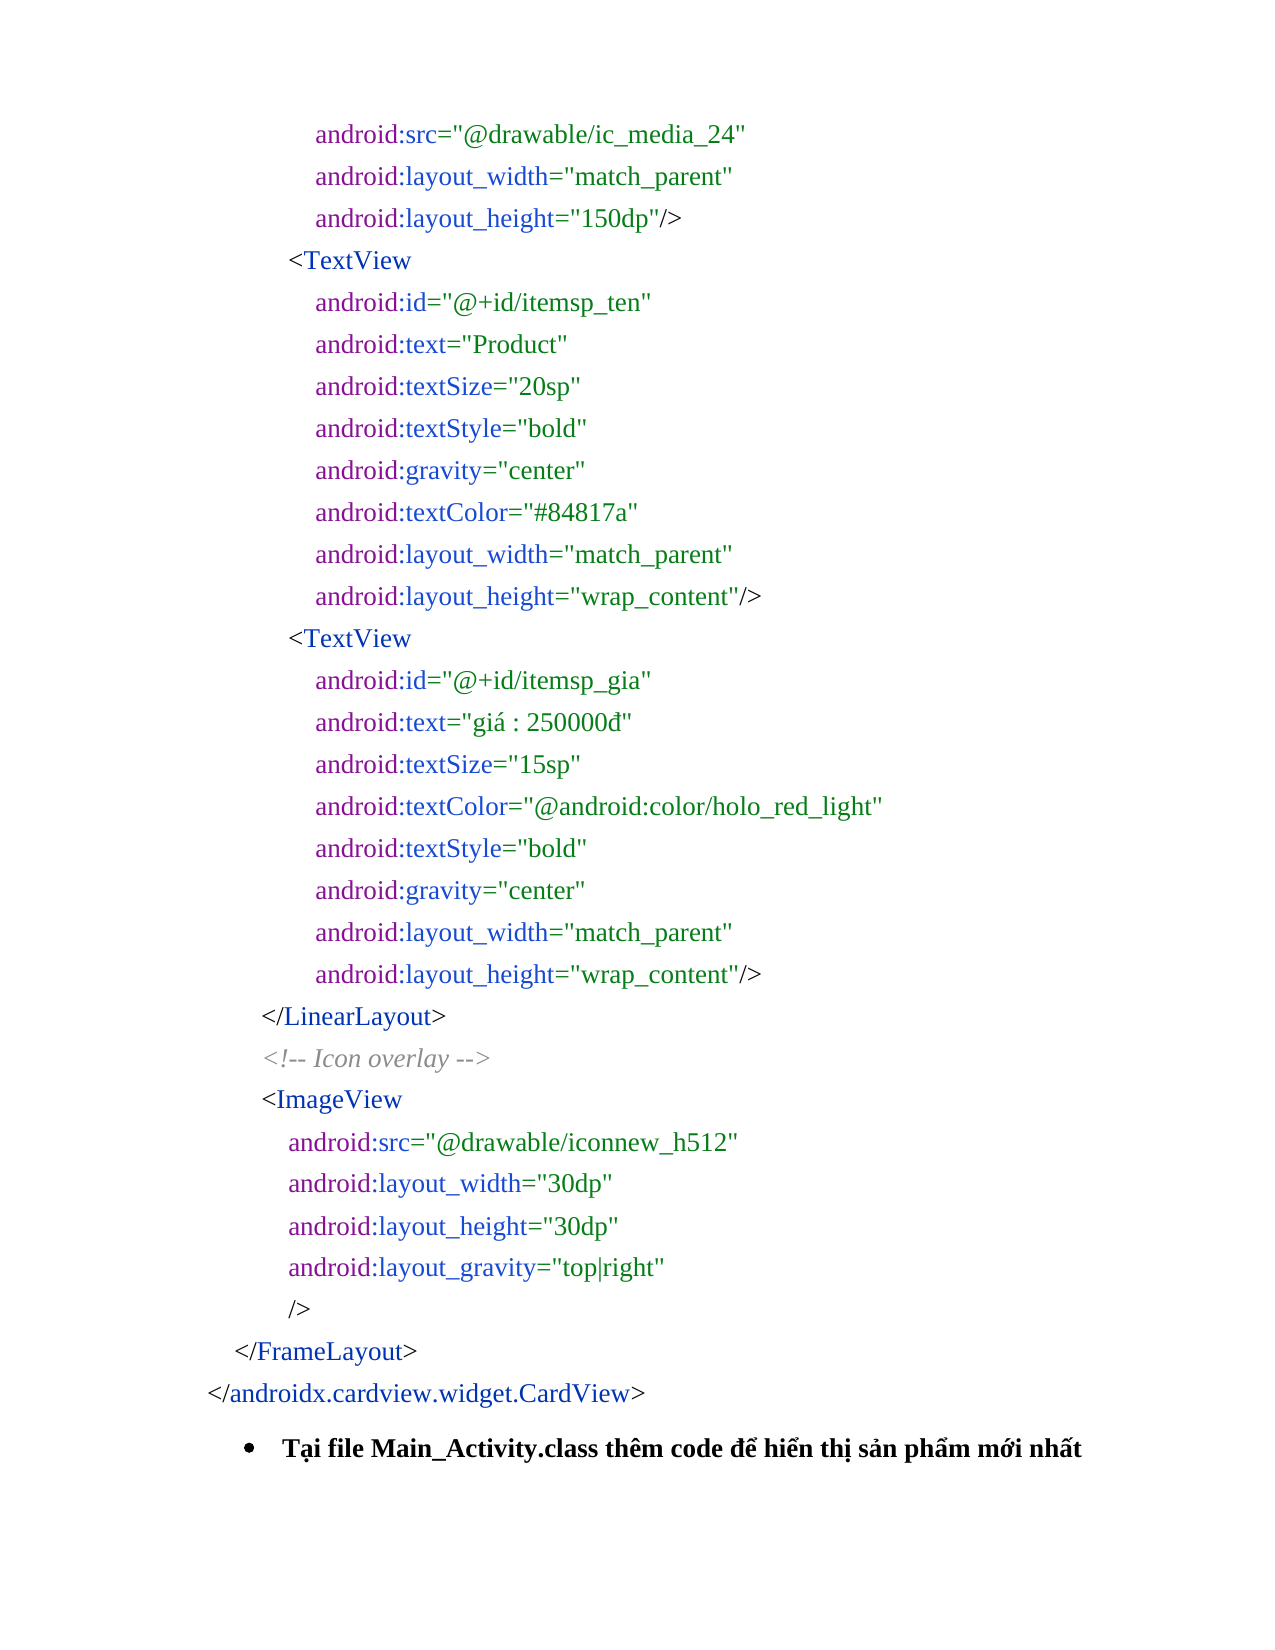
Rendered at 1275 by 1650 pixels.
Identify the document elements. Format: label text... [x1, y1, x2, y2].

list Tại file Main_Activity.class thêm code để hiển thị sản phẩm mới nhất [244, 1432, 1186, 1463]
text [207, 118, 1186, 1409]
